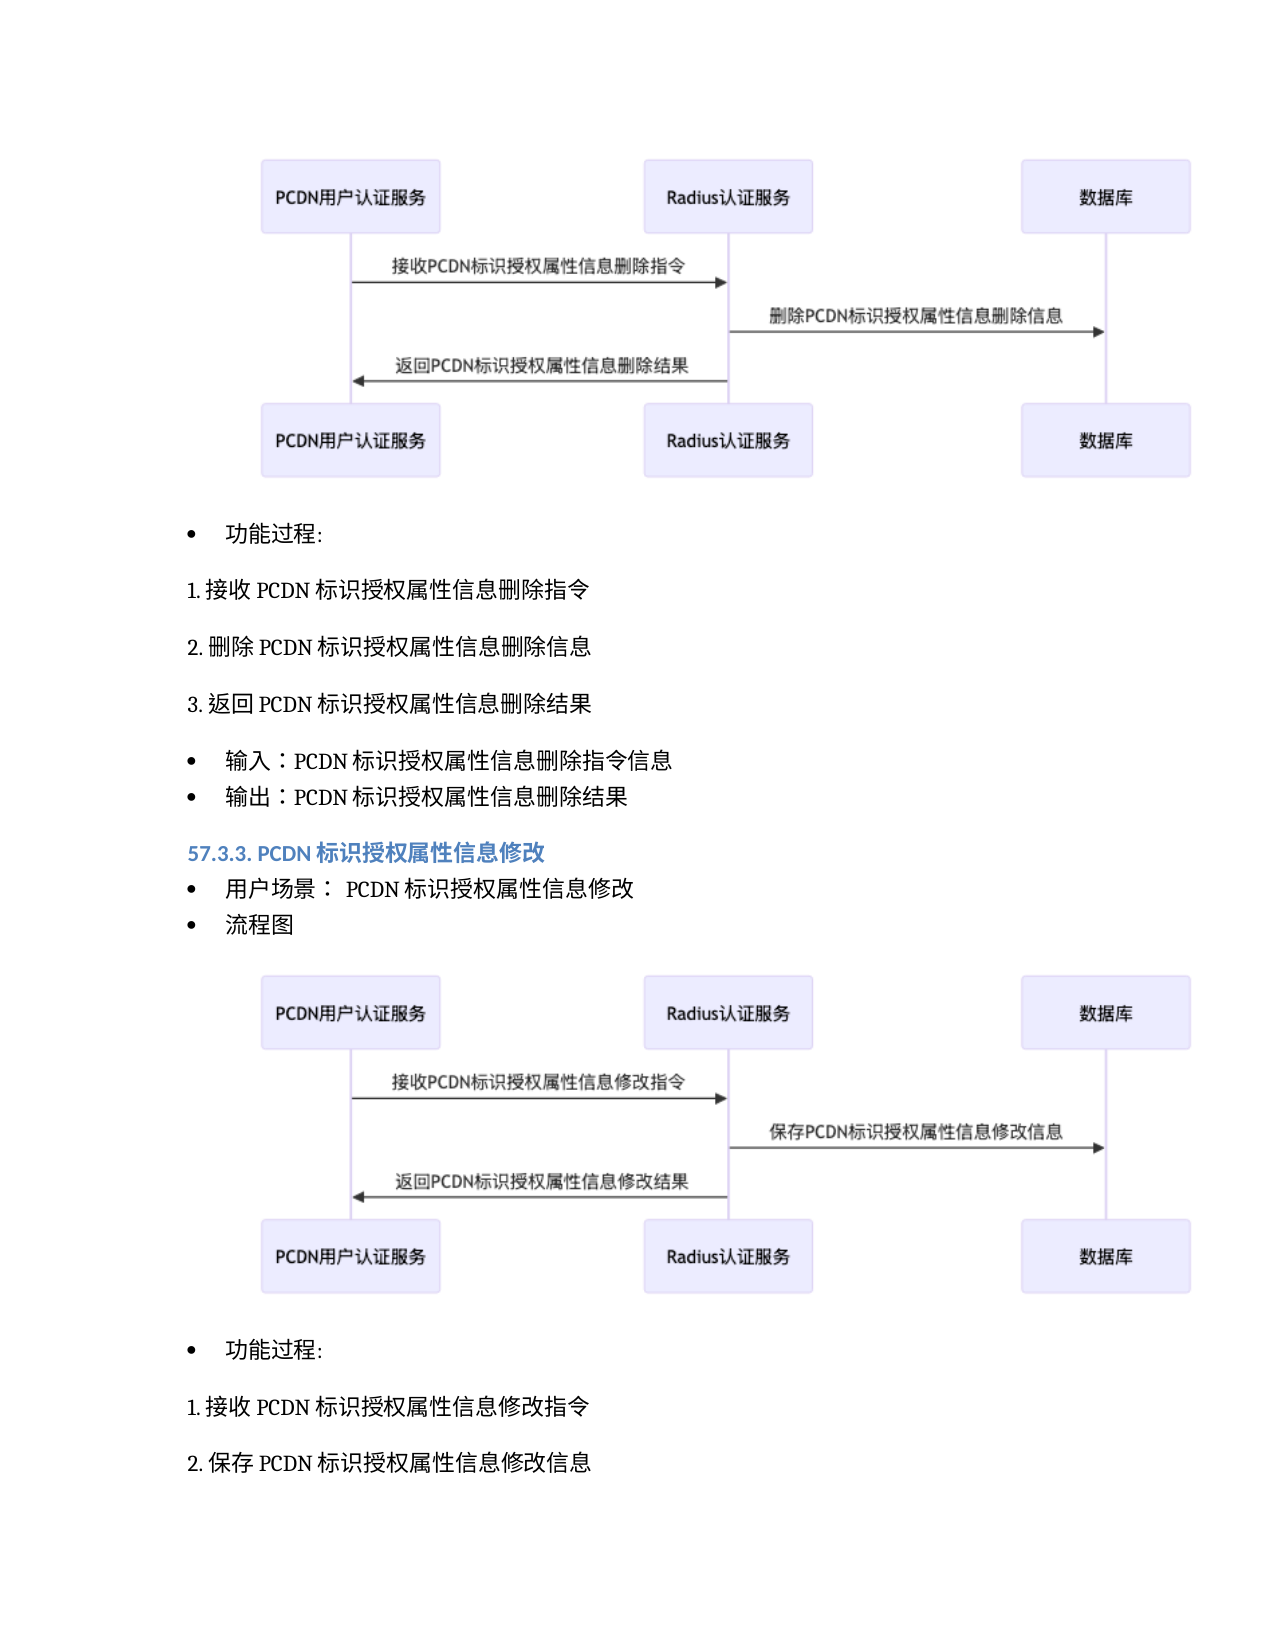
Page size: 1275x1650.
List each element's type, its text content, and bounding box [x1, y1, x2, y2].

subtitle 57.3.3. PCDN标识授权属性信息修改 [187, 837, 1087, 869]
list 输入：PCDN标识授权属性信息删除指令信息 [187, 745, 1087, 776]
text 2. 保存PCDN标识授权属性信息修改信息 [187, 1447, 1087, 1478]
list 输出：PCDN标识授权属性信息删除结果 [187, 781, 1087, 812]
list 功能过程: [187, 518, 1087, 549]
text 1. 接收PCDN标识授权属性信息修改指令 [187, 1390, 1087, 1422]
list 功能过程: [187, 1334, 1087, 1365]
picture [206, 966, 1257, 1309]
picture [206, 150, 1257, 493]
text 2. 删除PCDN标识授权属性信息删除信息 [187, 631, 1087, 662]
text 3. 返回PCDN标识授权属性信息删除结果 [187, 688, 1087, 719]
list 用户场景： PCDN标识授权属性信息修改 [187, 873, 1087, 904]
text 1. 接收PCDN标识授权属性信息删除指令 [187, 574, 1087, 606]
list 流程图 [187, 909, 1087, 941]
